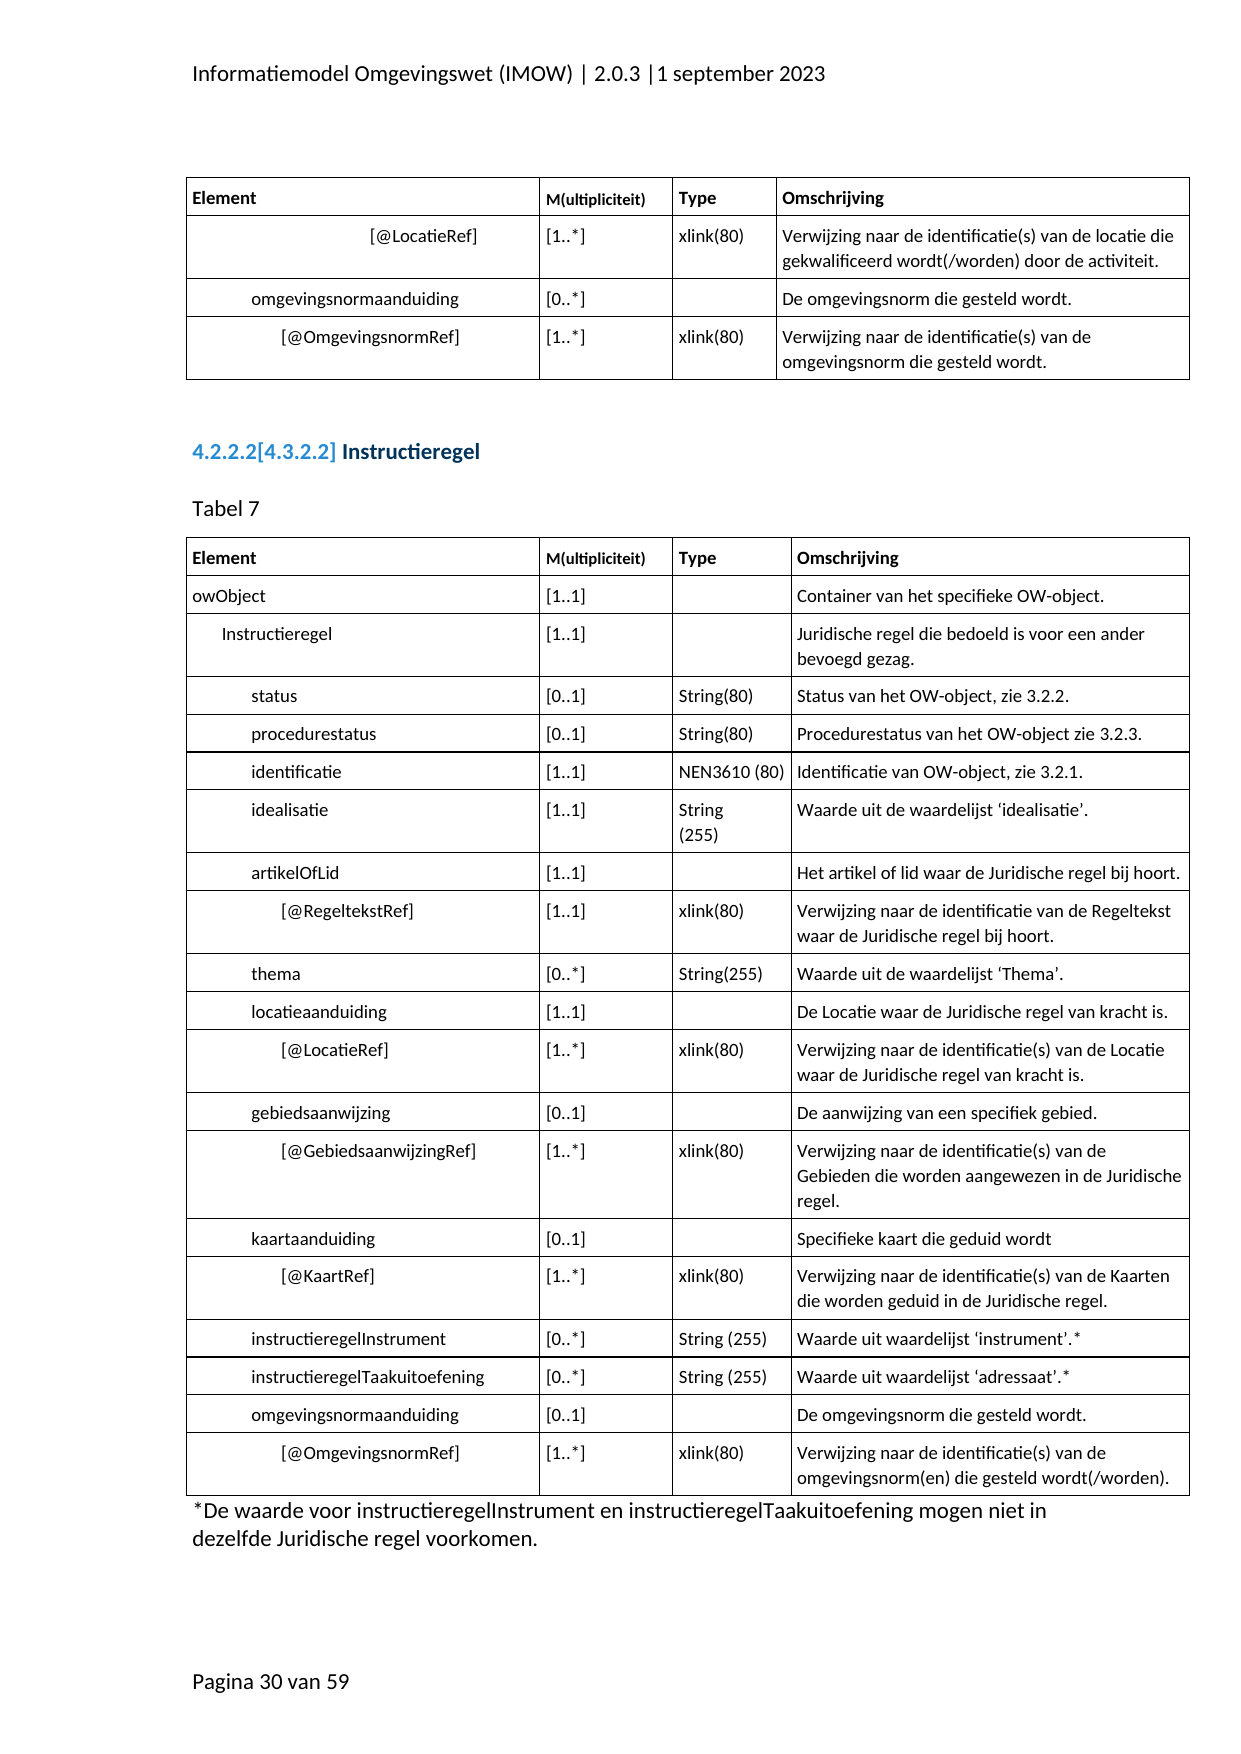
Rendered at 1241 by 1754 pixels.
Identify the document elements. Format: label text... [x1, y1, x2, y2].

table_header Omschrijving [792, 538, 1189, 575]
table_cell De omgevingsnorm die gesteld wordt. [777, 279, 1189, 316]
table_cell idealisatie [187, 790, 539, 852]
table_cell [0..*] [540, 1358, 672, 1394]
subtitle Instructieregel [192, 437, 1092, 465]
text *De waarde voor instructieregelInstrument en instructieregelTaakuitoefening mogen niet in dezelfde Juridische regel voorkomen. [192, 1496, 1092, 1552]
table_cell locatieaanduiding [187, 992, 539, 1029]
table_cell Verwijzing naar de identificatie(s) van de Kaarten die worden geduid in de Juridische regel. [792, 1257, 1189, 1318]
table_cell Verwijzing naar de identificatie(s) van de omgevingsnorm(en) die gesteld wordt(/worden). [792, 1433, 1189, 1495]
table_cell [0..*] [540, 954, 672, 991]
table_cell [1..1] [540, 891, 672, 953]
table_cell xlink(80) [673, 1257, 791, 1318]
table_cell Verwijzing naar de identificatie(s) van de Gebieden die worden aangewezen in de Juridische regel. [792, 1131, 1189, 1218]
table_cell [@KaartRef] [187, 1257, 539, 1318]
table_cell Instructieregel [187, 614, 539, 676]
table_cell Verwijzing naar de identificatie(s) van de locatie die gekwalificeerd wordt(/worden) door de activiteit. [777, 216, 1189, 278]
table_cell [0..*] [540, 279, 672, 316]
table_cell De aanwijzing van een specifiek gebied. [792, 1093, 1189, 1130]
table_cell De Locatie waar de Juridische regel van kracht is. [792, 992, 1189, 1029]
table_header M(ultipliciteit) [540, 538, 672, 575]
table_cell Identificatie van OW-object, zie 3.2.1. [792, 753, 1189, 789]
table_cell [@GebiedsaanwijzingRef] [187, 1131, 539, 1218]
table_cell [1..1] [540, 614, 672, 676]
table_cell [0..1] [540, 1219, 672, 1256]
table_header Type [673, 178, 776, 215]
table_cell [@OmgevingsnormRef] [187, 317, 539, 379]
table_cell instructieregelInstrument [187, 1320, 539, 1356]
table_cell xlink(80) [673, 216, 776, 278]
table_cell owObject [187, 576, 539, 613]
table_cell artikelOfLid [187, 853, 539, 890]
table_header Omschrijving [777, 178, 1189, 215]
table_cell String(80) [673, 677, 791, 713]
table_cell status [187, 677, 539, 713]
table_cell Het artikel of lid waar de Juridische regel bij hoort. [792, 853, 1189, 890]
table_cell Container van het specifieke OW-object. [792, 576, 1189, 613]
table_cell [0..1] [540, 1093, 672, 1130]
table_cell String (255) [673, 1320, 791, 1356]
table_cell [673, 992, 791, 1029]
table_cell [@LocatieRef] [187, 1030, 539, 1092]
table_cell gebiedsaanwijzing [187, 1093, 539, 1130]
table_cell De omgevingsnorm die gesteld wordt. [792, 1395, 1189, 1432]
table_cell [@OmgevingsnormRef] [187, 1433, 539, 1495]
table_cell [@LocatieRef] [187, 216, 539, 278]
table_cell [1..1] [540, 790, 672, 852]
table_cell [0..1] [540, 715, 672, 751]
table_cell Verwijzing naar de identificatie(s) van de Locatie waar de Juridische regel van kracht is. [792, 1030, 1189, 1092]
table_cell String(80) [673, 715, 791, 751]
table_cell Verwijzing naar de identificatie(s) van de omgevingsnorm die gesteld wordt. [777, 317, 1189, 379]
table_cell [673, 576, 791, 613]
table_header Element [187, 538, 539, 575]
table_cell Waarde uit waardelijst ‘instrument’.* [792, 1320, 1189, 1356]
table_cell [673, 1395, 791, 1432]
table_cell [1..*] [540, 1257, 672, 1318]
table_cell Verwijzing naar de identificatie van de Regeltekst waar de Juridische regel bij hoort. [792, 891, 1189, 953]
table_cell [1..1] [540, 753, 672, 789]
table_cell [0..1] [540, 1395, 672, 1432]
table_cell xlink(80) [673, 317, 776, 379]
table_cell thema [187, 954, 539, 991]
table_cell [673, 279, 776, 316]
table_cell identificatie [187, 753, 539, 789]
table_cell [1..*] [540, 1433, 672, 1495]
table_cell [1..*] [540, 317, 672, 379]
table_cell NEN3610 (80) [673, 753, 791, 789]
table_cell [1..*] [540, 1131, 672, 1218]
table_cell Waarde uit waardelijst ‘adressaat’.* [792, 1358, 1189, 1394]
table_cell [@RegeltekstRef] [187, 891, 539, 953]
table_cell [673, 853, 791, 890]
table_cell xlink(80) [673, 891, 791, 953]
table_cell String(255) [673, 954, 791, 991]
table_cell [673, 1219, 791, 1256]
table_cell Juridische regel die bedoeld is voor een ander bevoegd gezag. [792, 614, 1189, 676]
table_cell procedurestatus [187, 715, 539, 751]
table_cell omgevingsnormaanduiding [187, 279, 539, 316]
table_cell [1..*] [540, 216, 672, 278]
table_cell Procedurestatus van het OW-object zie 3.2.3. [792, 715, 1189, 751]
table_cell omgevingsnormaanduiding [187, 1395, 539, 1432]
table_cell [1..1] [540, 992, 672, 1029]
table_header Element [187, 178, 539, 215]
table_cell [673, 614, 791, 676]
table_cell xlink(80) [673, 1131, 791, 1218]
table_cell xlink(80) [673, 1433, 791, 1495]
table_cell [1..1] [540, 853, 672, 890]
table_cell Waarde uit de waardelijst ‘idealisatie’. [792, 790, 1189, 852]
table_cell instructieregelTaakuitoefening [187, 1358, 539, 1394]
table_cell xlink(80) [673, 1030, 791, 1092]
table_cell [0..1] [540, 677, 672, 713]
table_cell [673, 1093, 791, 1130]
table_cell [1..*] [540, 1030, 672, 1092]
table_cell Specifieke kaart die geduid wordt [792, 1219, 1189, 1256]
table_cell Waarde uit de waardelijst ‘Thema’. [792, 954, 1189, 991]
table_cell kaartaanduiding [187, 1219, 539, 1256]
table_header Type [673, 538, 791, 575]
table_cell [0..*] [540, 1320, 672, 1356]
table_header M(ultipliciteit) [540, 178, 672, 215]
table_cell [1..1] [540, 576, 672, 613]
table_cell Status van het OW-object, zie 3.2.2. [792, 677, 1189, 713]
table_cell String (255) [673, 1358, 791, 1394]
table_cell String (255) [673, 790, 791, 852]
